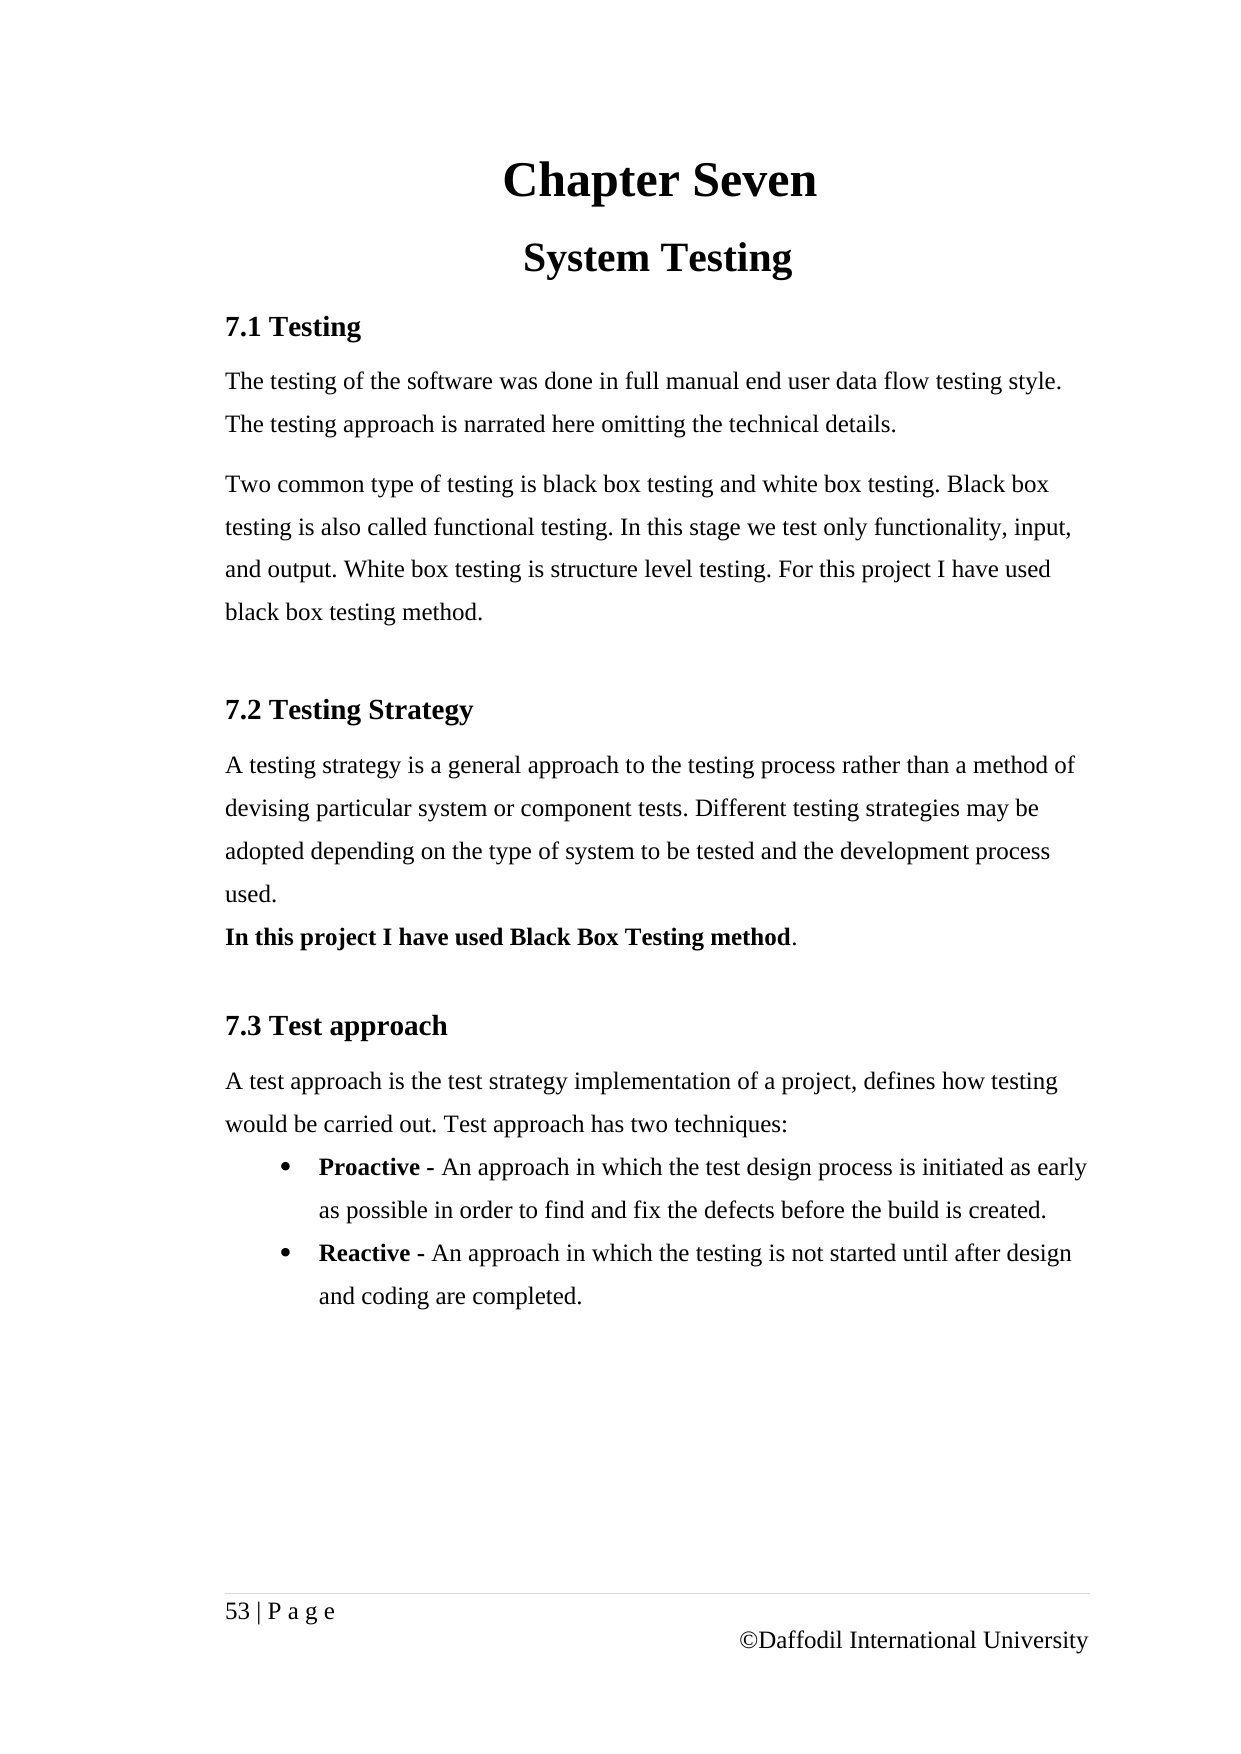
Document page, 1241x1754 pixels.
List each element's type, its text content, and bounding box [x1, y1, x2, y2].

text A testing strategy is a general approach to the testing process rather than a method of devising particular system or component tests. Different testing strategies may be adopted depending on the type of system to be tested and the development process used. [225, 750, 1090, 908]
text A test approach is the test strategy implementation of a project, defines how testing would be carried out. Test approach has two techniques: [225, 1066, 1090, 1138]
subtitle 7.3 Test approach [225, 1008, 1090, 1042]
subtitle 7.1 Testing [225, 309, 1090, 342]
subtitle System Testing [225, 232, 1090, 280]
list Proactive - An approach in which the test design process is initiated as early as possible in order to find and fix the defects before the build is created. [281, 1152, 1090, 1224]
text In this project I have used Black Box Testing method. [225, 922, 1090, 951]
text Chapter Seven [225, 150, 1094, 207]
list Reactive - An approach in which the testing is not started until after design and coding are completed. [281, 1238, 1090, 1310]
subtitle 7.2 Testing Strategy [225, 692, 1090, 726]
text Two common type of testing is black box testing and white box testing. Black box testing is also called functional testing. In this stage we test only functionality, input, and output. White box testing is structure level testing. For this project I have used black box testing method. [225, 469, 1088, 626]
text The testing of the software was done in full manual end user data flow testing style. The testing approach is narrated here omitting the technical details. [225, 366, 1090, 438]
